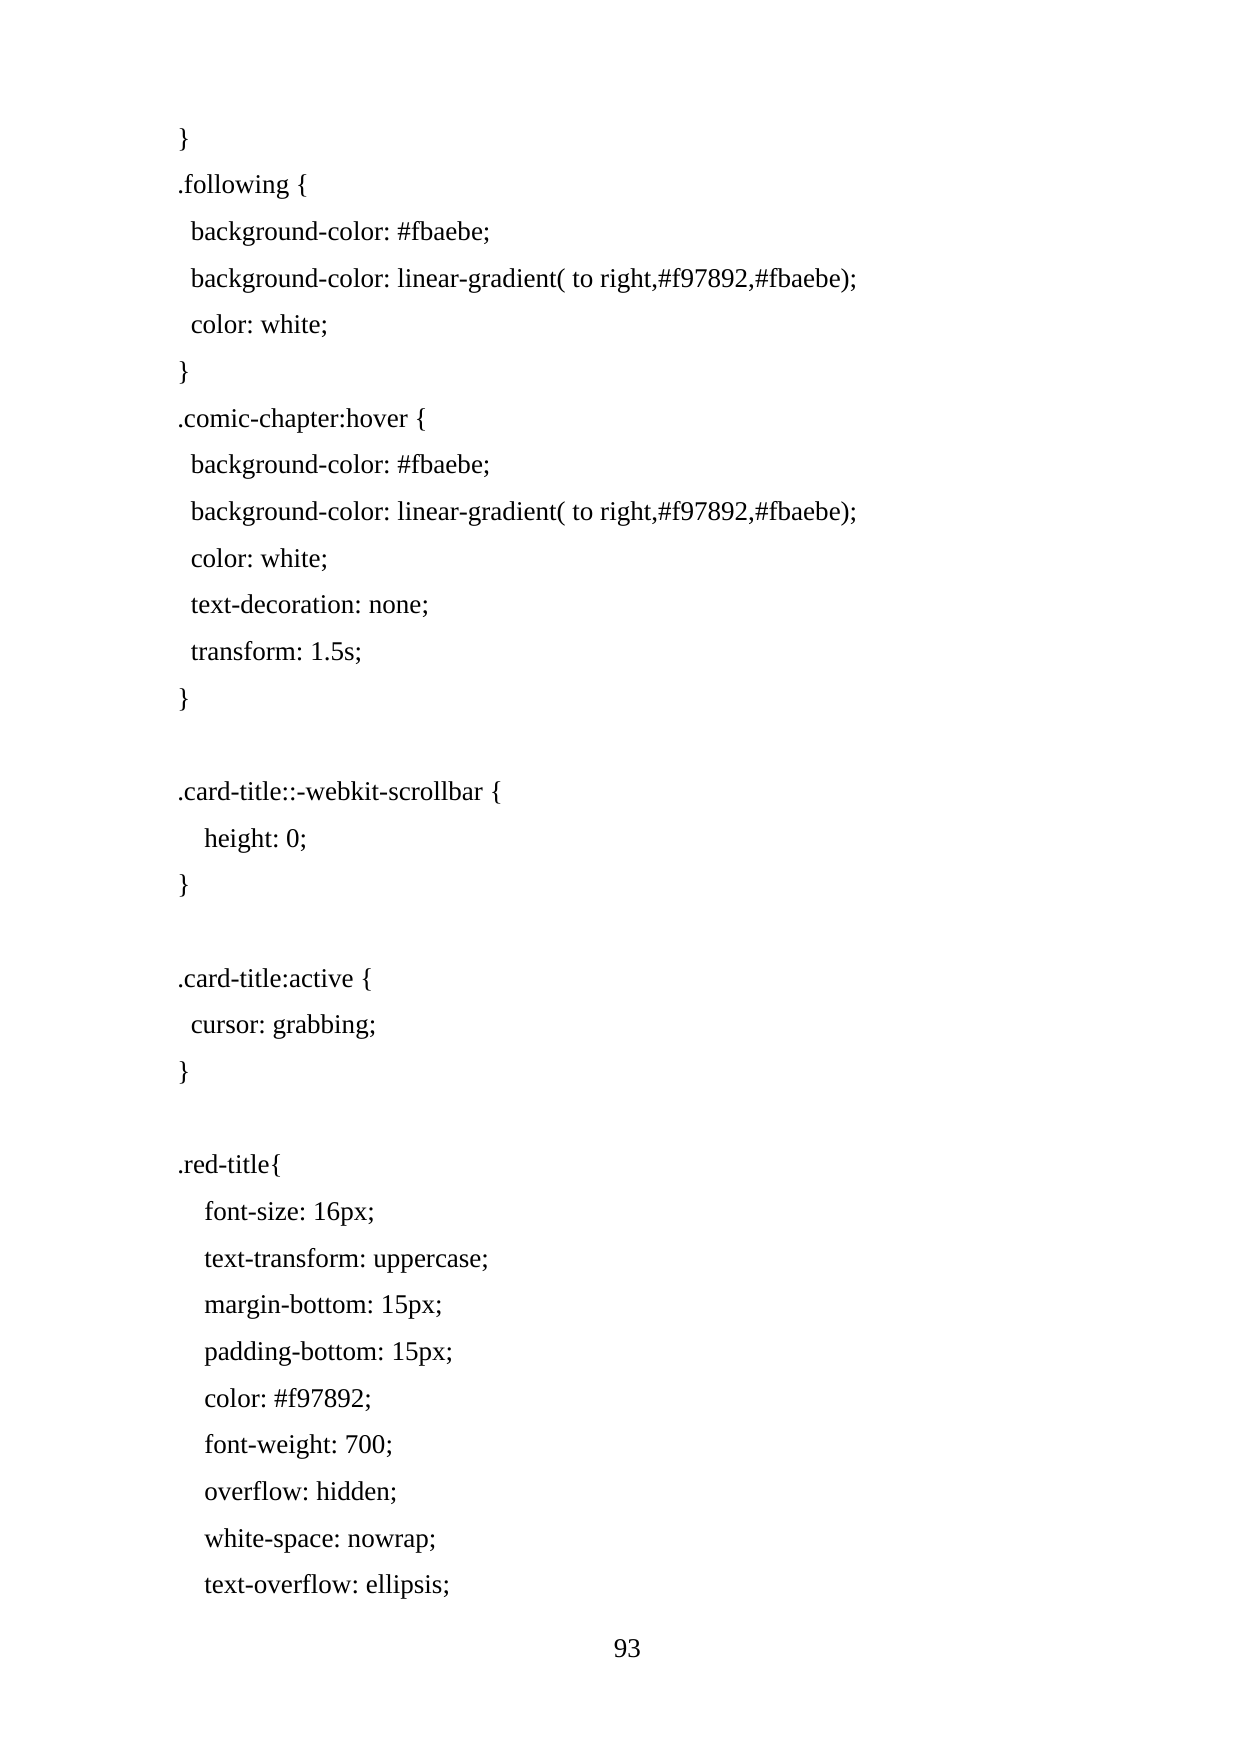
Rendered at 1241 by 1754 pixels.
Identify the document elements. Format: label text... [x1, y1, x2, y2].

text .card-title::-webkit-scrollbar { [177, 775, 1122, 806]
text } [177, 355, 1122, 386]
text padding-bottom: 15px; [177, 1335, 1122, 1366]
text } [177, 682, 1122, 713]
text margin-bottom: 15px; [177, 1288, 1122, 1319]
text background-color: #fbaebe; [177, 448, 1122, 479]
text background-color: linear-gradient( to right,#f97892,#fbaebe); [177, 495, 1122, 526]
text height: 0; [177, 822, 1122, 853]
text white-space: nowrap; [177, 1522, 1122, 1553]
text text-transform: uppercase; [177, 1242, 1122, 1273]
text cursor: grabbing; [177, 1008, 1122, 1039]
text .following { [177, 168, 1122, 199]
text background-color: #fbaebe; [177, 215, 1122, 246]
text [177, 262, 1122, 293]
text } [177, 1055, 1122, 1086]
text .card-title:active { [177, 962, 1122, 993]
text text-overflow: ellipsis; [177, 1568, 1122, 1599]
text font-size: 16px; [177, 1195, 1122, 1226]
text font-weight: 700; [177, 1428, 1122, 1459]
text .red-title{ [177, 1148, 1122, 1179]
text .comic-chapter:hover { [177, 402, 1122, 433]
text overflow: hidden; [177, 1475, 1122, 1506]
text color: #f97892; [177, 1382, 1122, 1413]
text text-decoration: none; [177, 588, 1122, 619]
text color: white; [177, 308, 1122, 339]
text } [177, 122, 1122, 153]
text } [177, 868, 1122, 899]
text color: white; [177, 542, 1122, 573]
text transform: 1.5s; [177, 635, 1122, 666]
